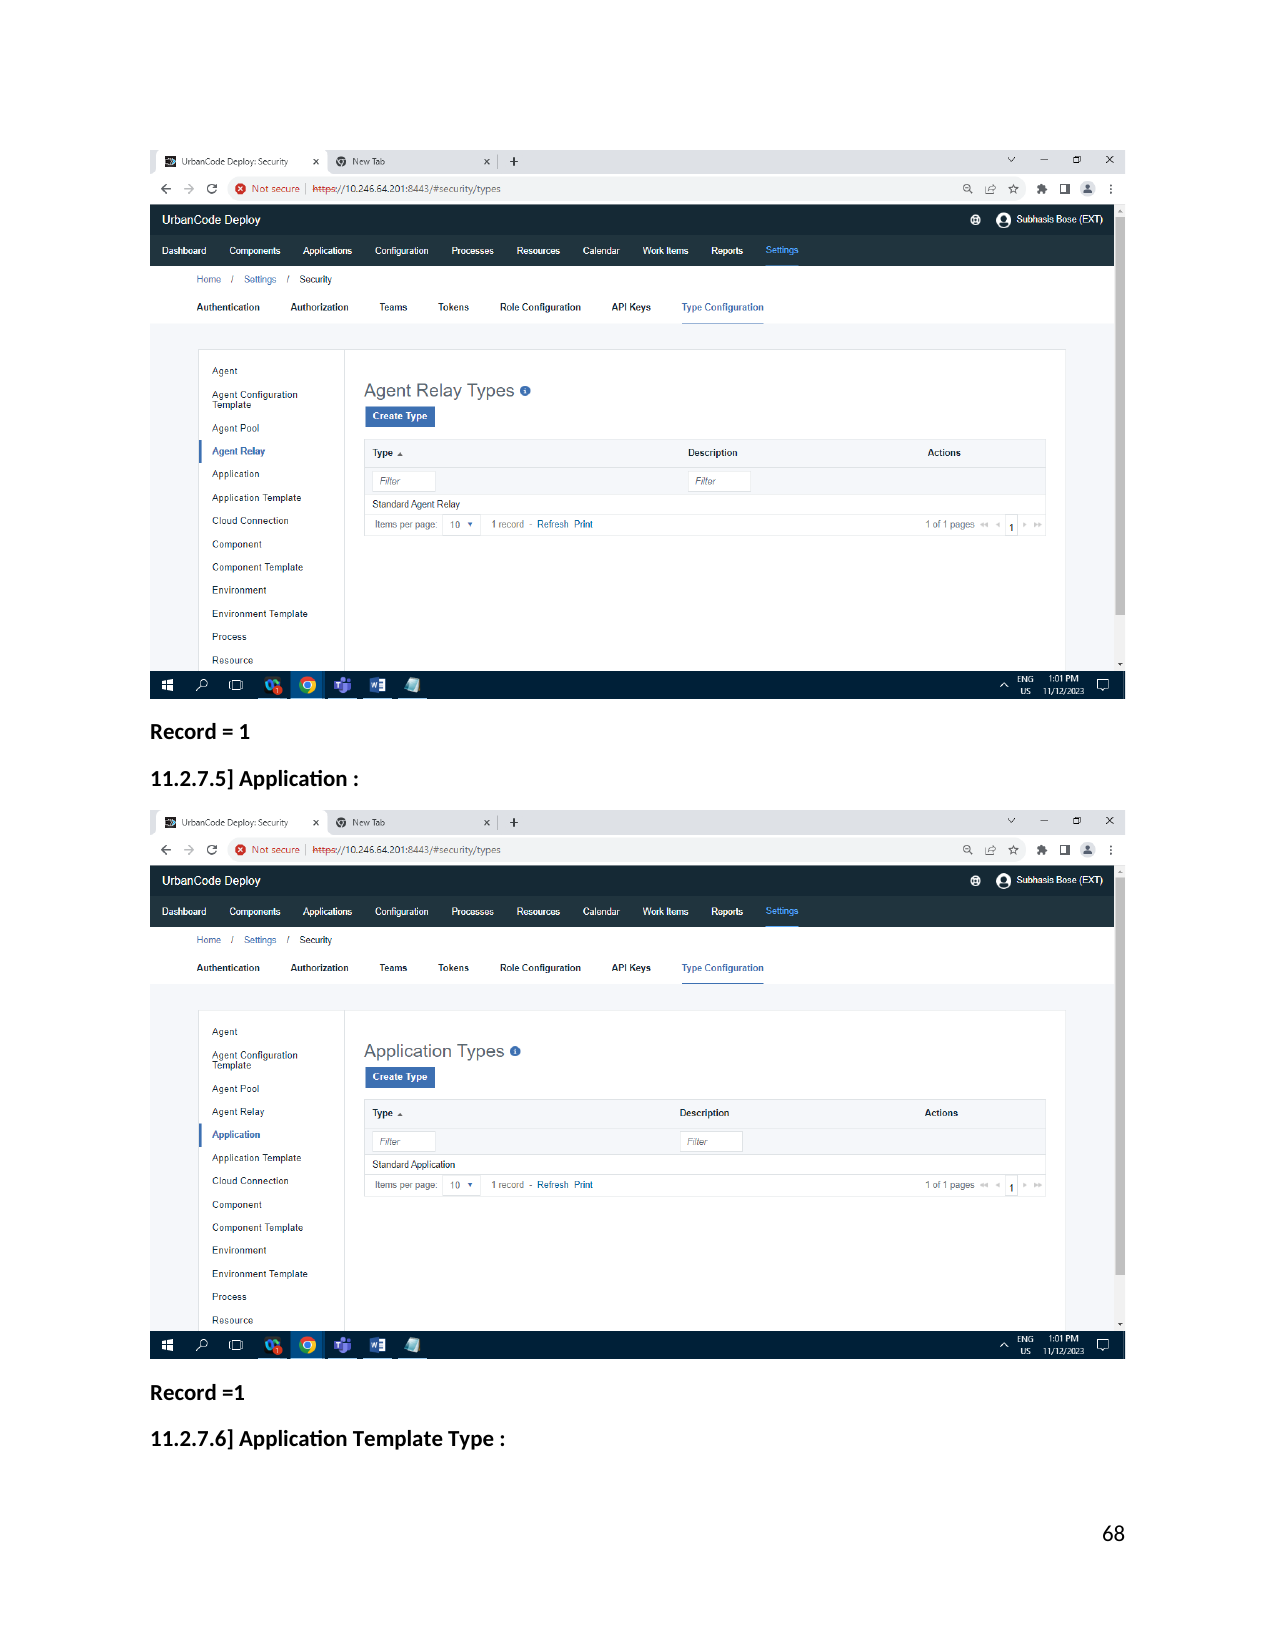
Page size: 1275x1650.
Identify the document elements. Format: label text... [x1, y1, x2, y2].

text Record = 1 [150, 717, 1125, 745]
picture [150, 150, 1125, 699]
text 11.2.7.6] Application Template Type : [150, 1424, 1125, 1453]
picture [150, 810, 1125, 1359]
text Record =1 [150, 1378, 1125, 1406]
text 11.2.7.5] Application : [150, 764, 1125, 792]
